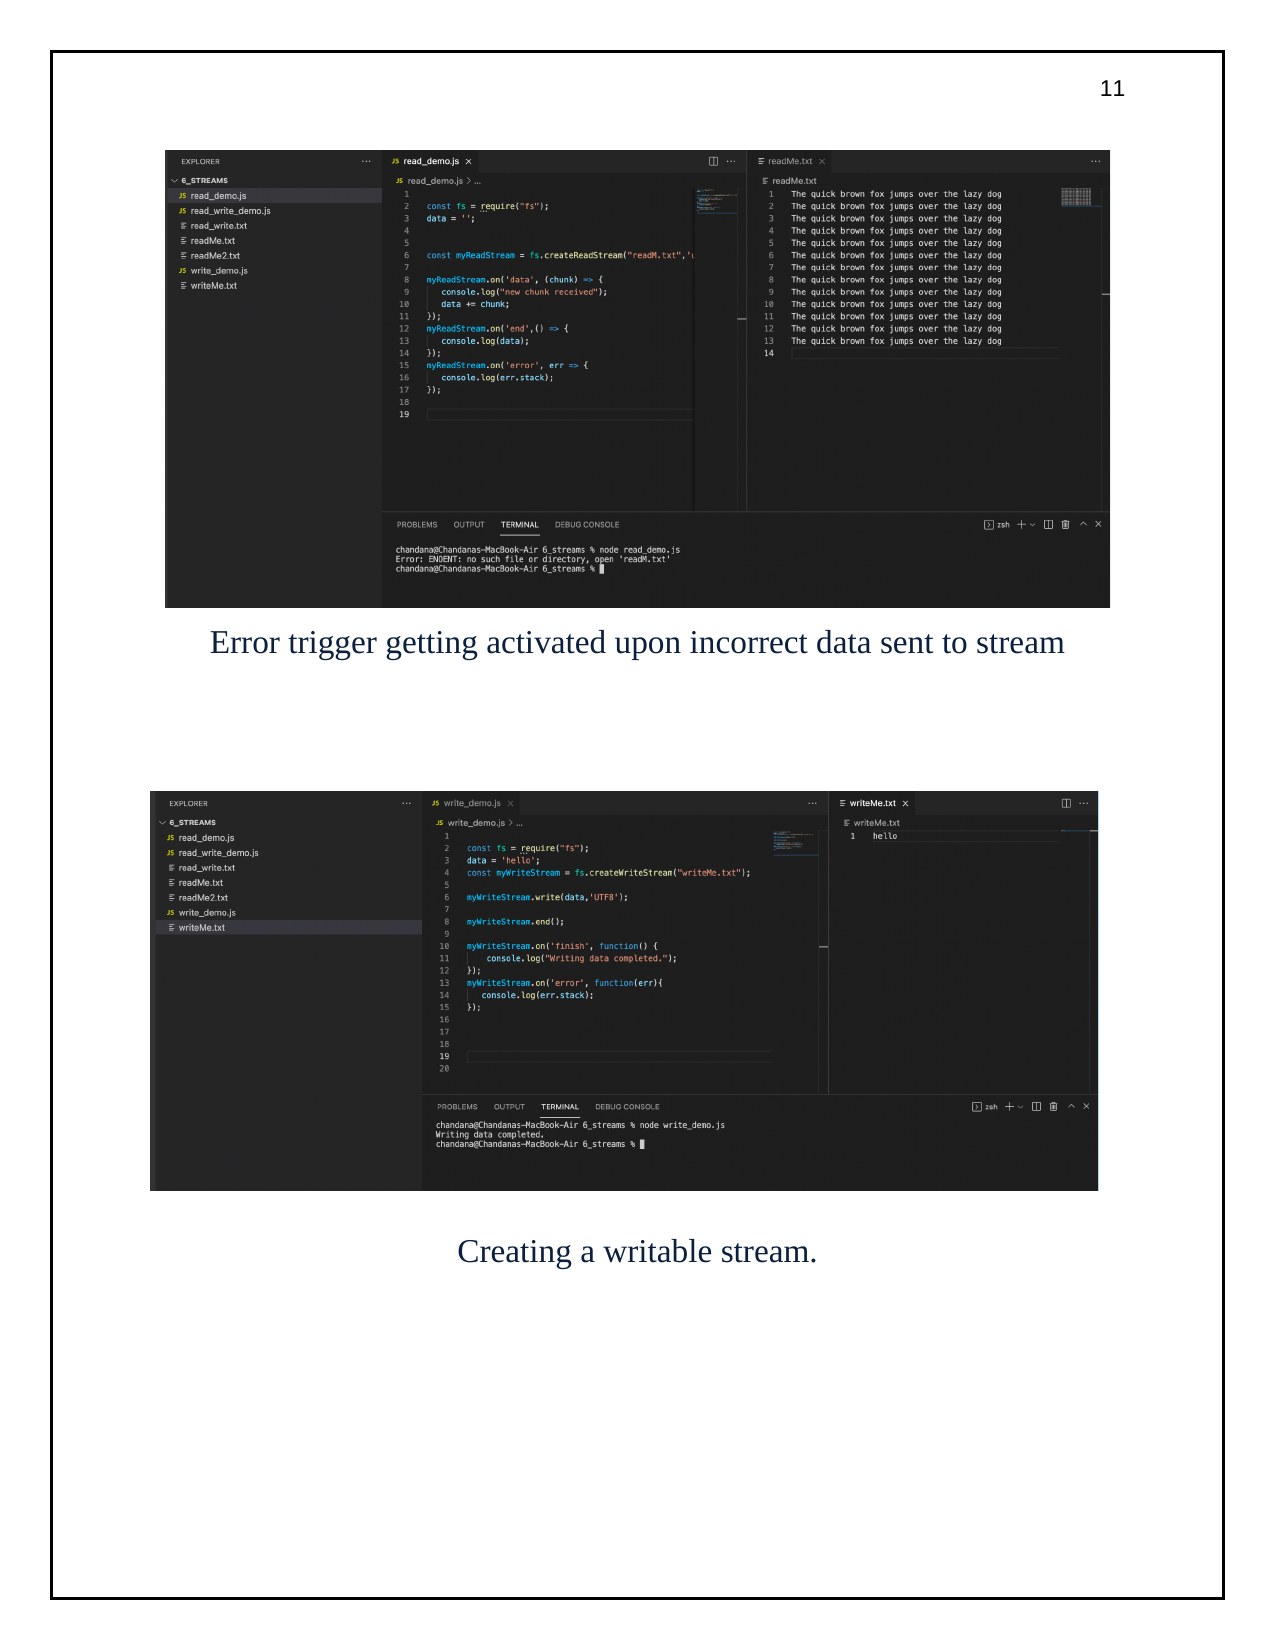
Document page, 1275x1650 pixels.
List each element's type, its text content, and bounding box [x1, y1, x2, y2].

picture [150, 791, 1099, 1191]
text Creating a writable stream. [150, 1232, 1125, 1270]
picture [165, 150, 1111, 608]
